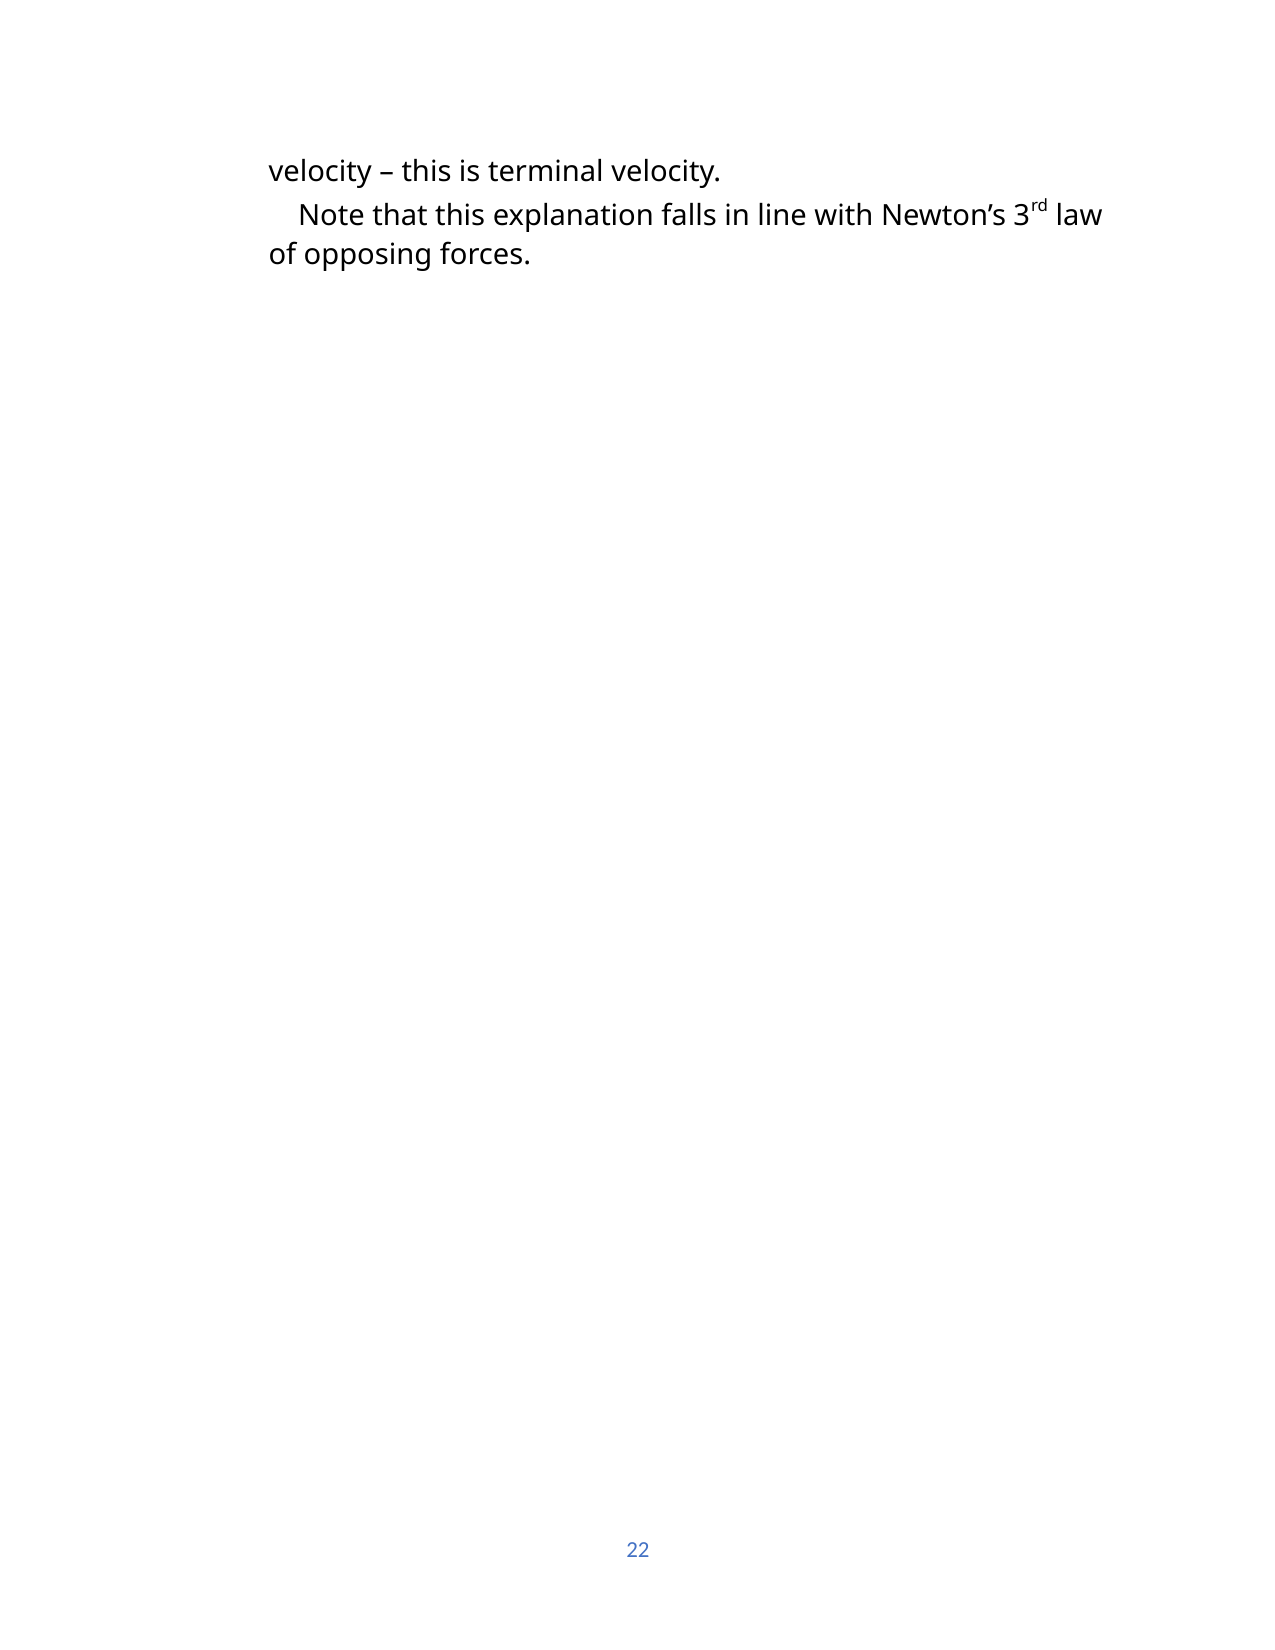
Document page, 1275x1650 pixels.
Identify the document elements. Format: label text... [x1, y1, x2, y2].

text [268, 150, 1125, 190]
text Note that this explanation falls in line with Newton’s 3rd law of opposing forces. [268, 194, 1125, 273]
